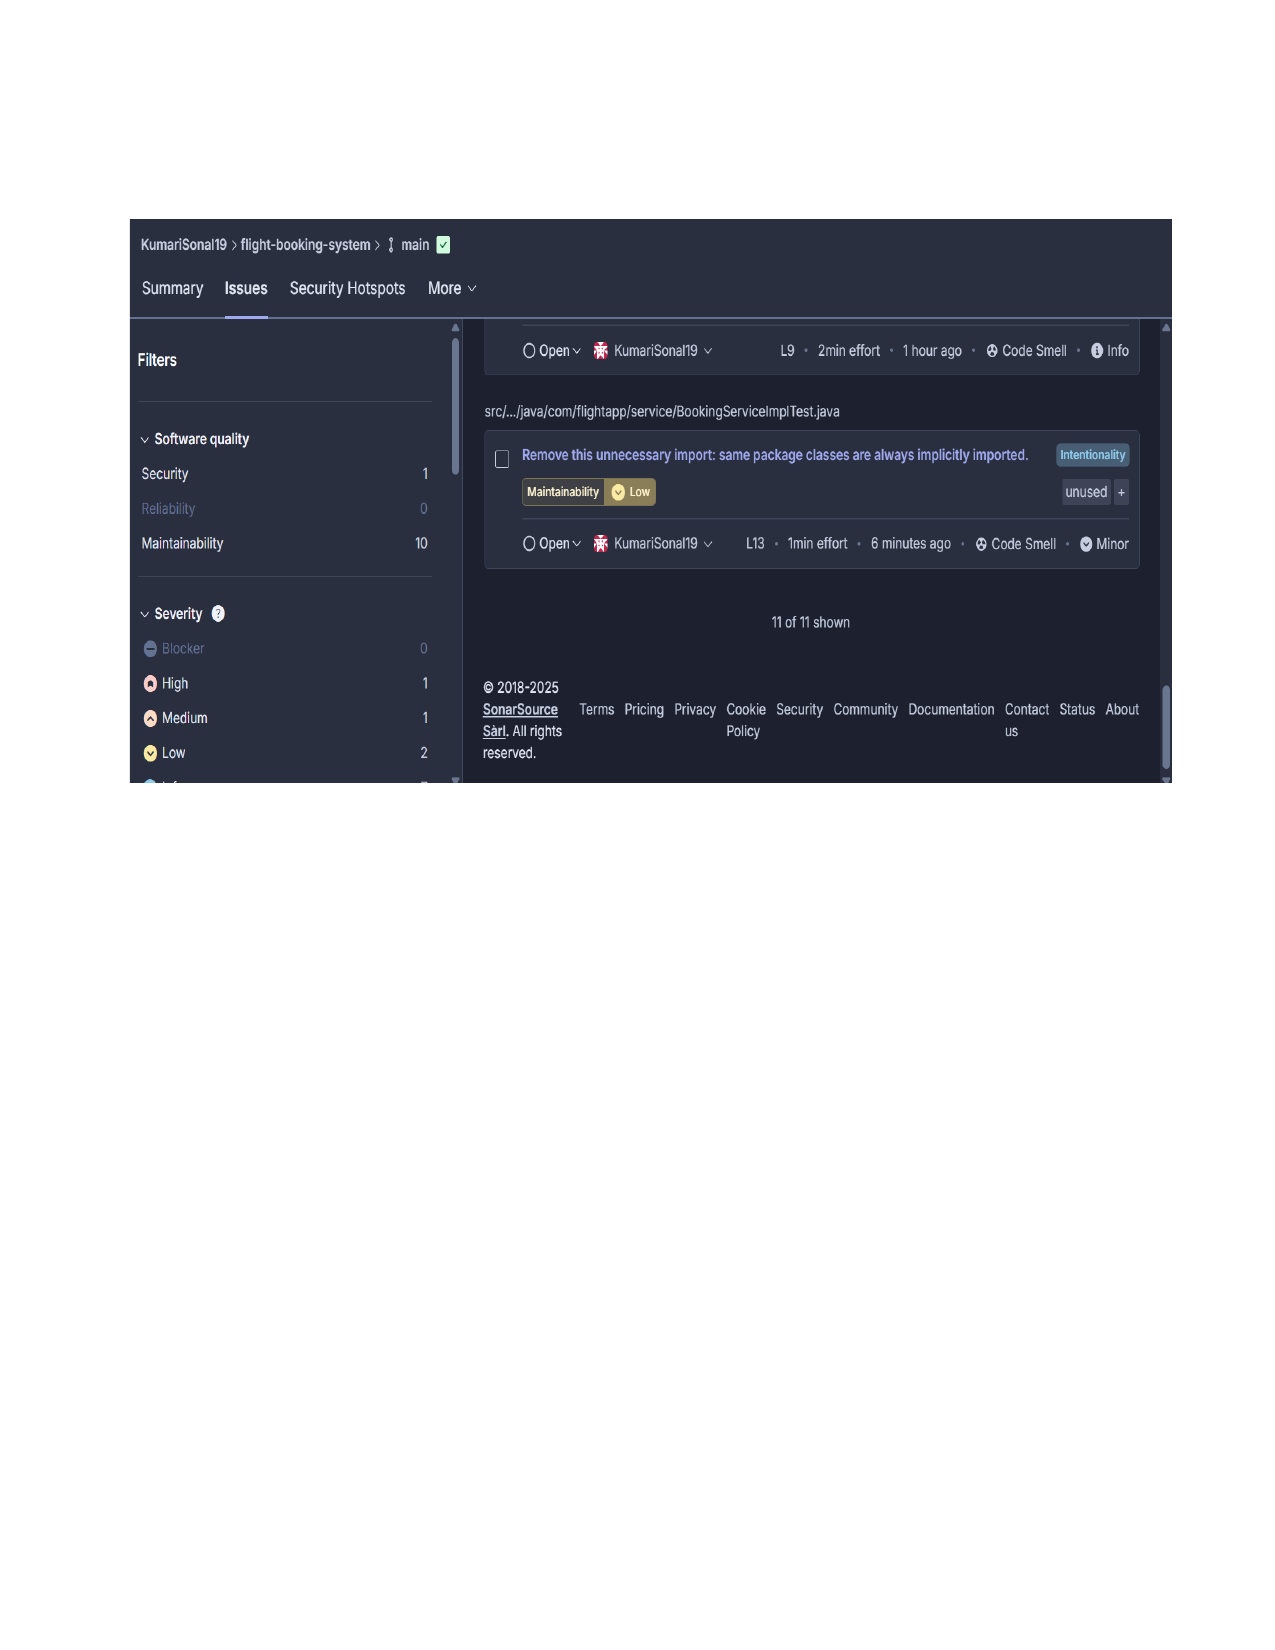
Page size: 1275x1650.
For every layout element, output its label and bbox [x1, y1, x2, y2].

picture [129, 219, 1172, 783]
